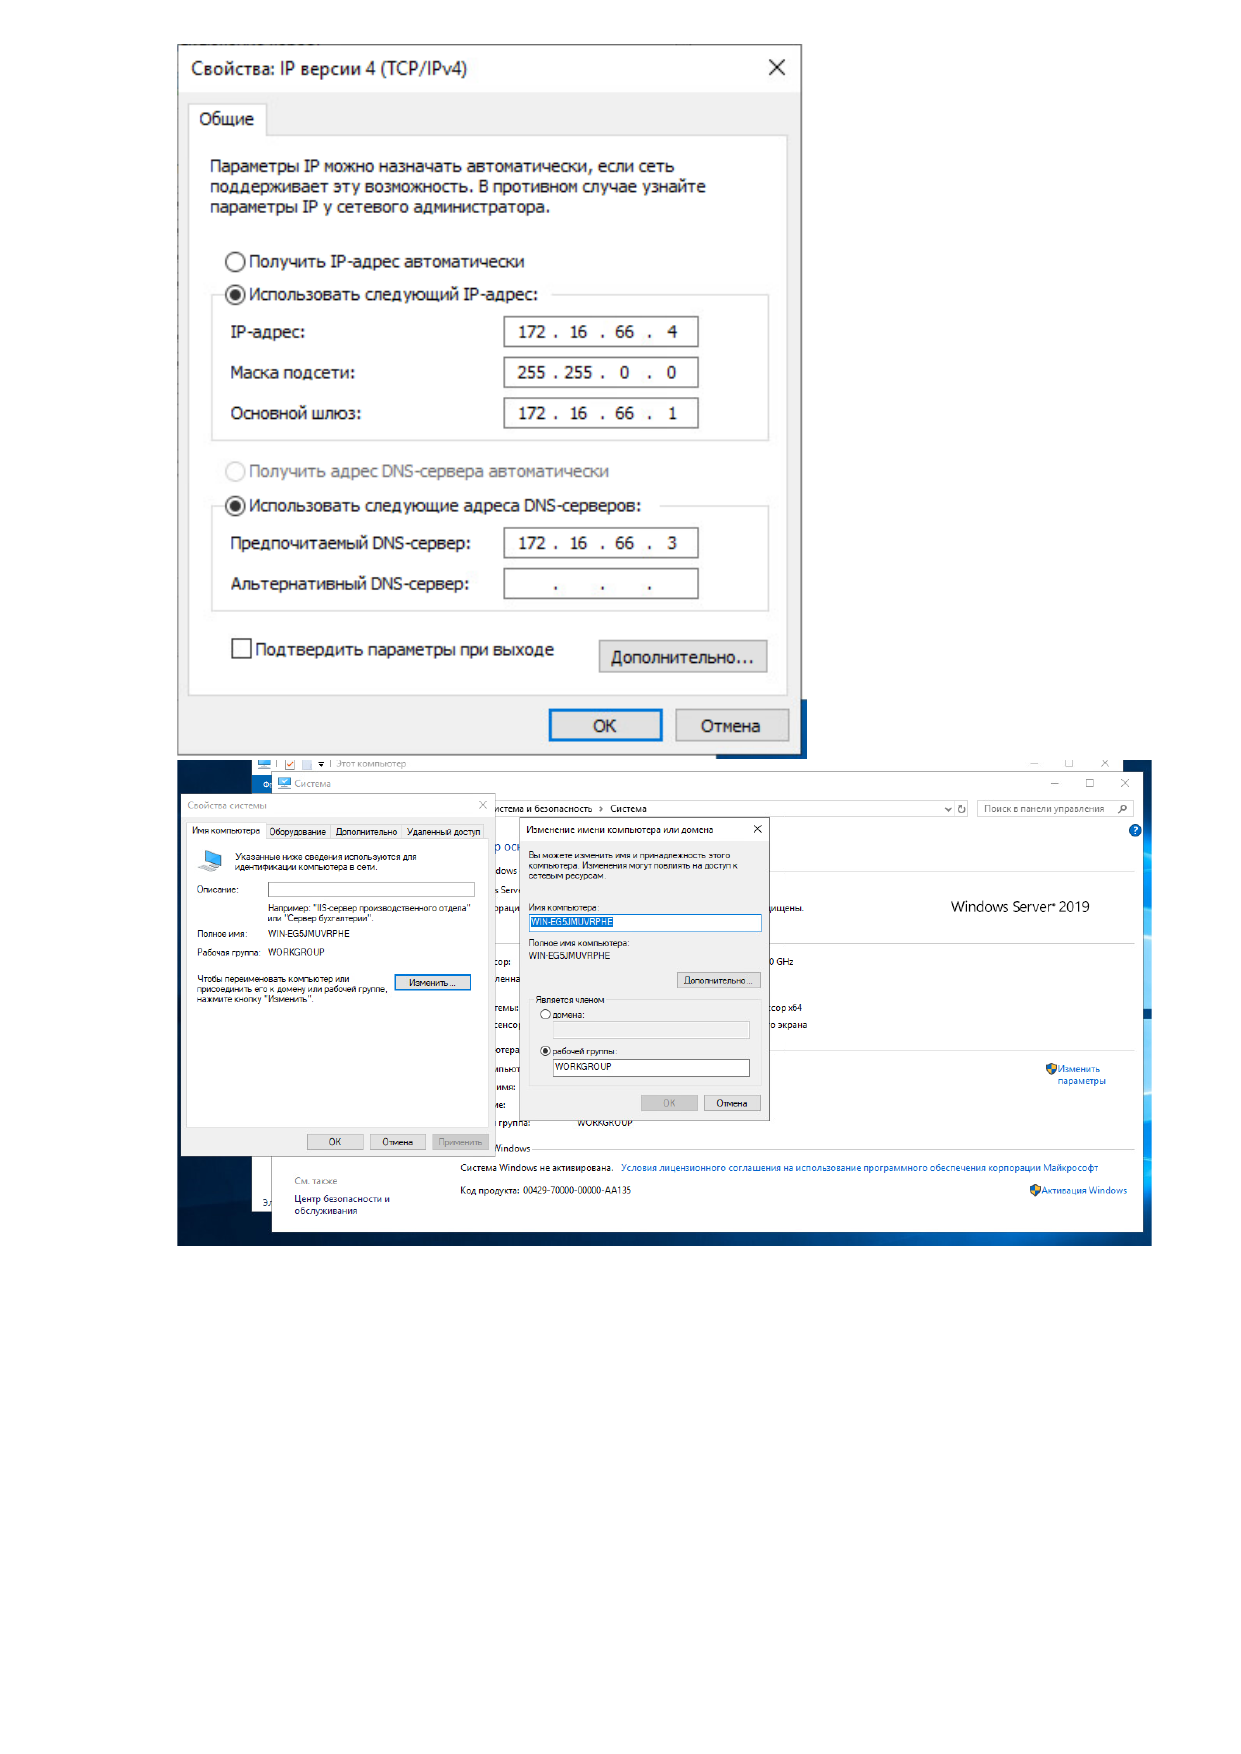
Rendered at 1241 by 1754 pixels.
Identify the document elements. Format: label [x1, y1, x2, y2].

picture [177, 760, 1152, 1246]
picture [177, 44, 807, 759]
